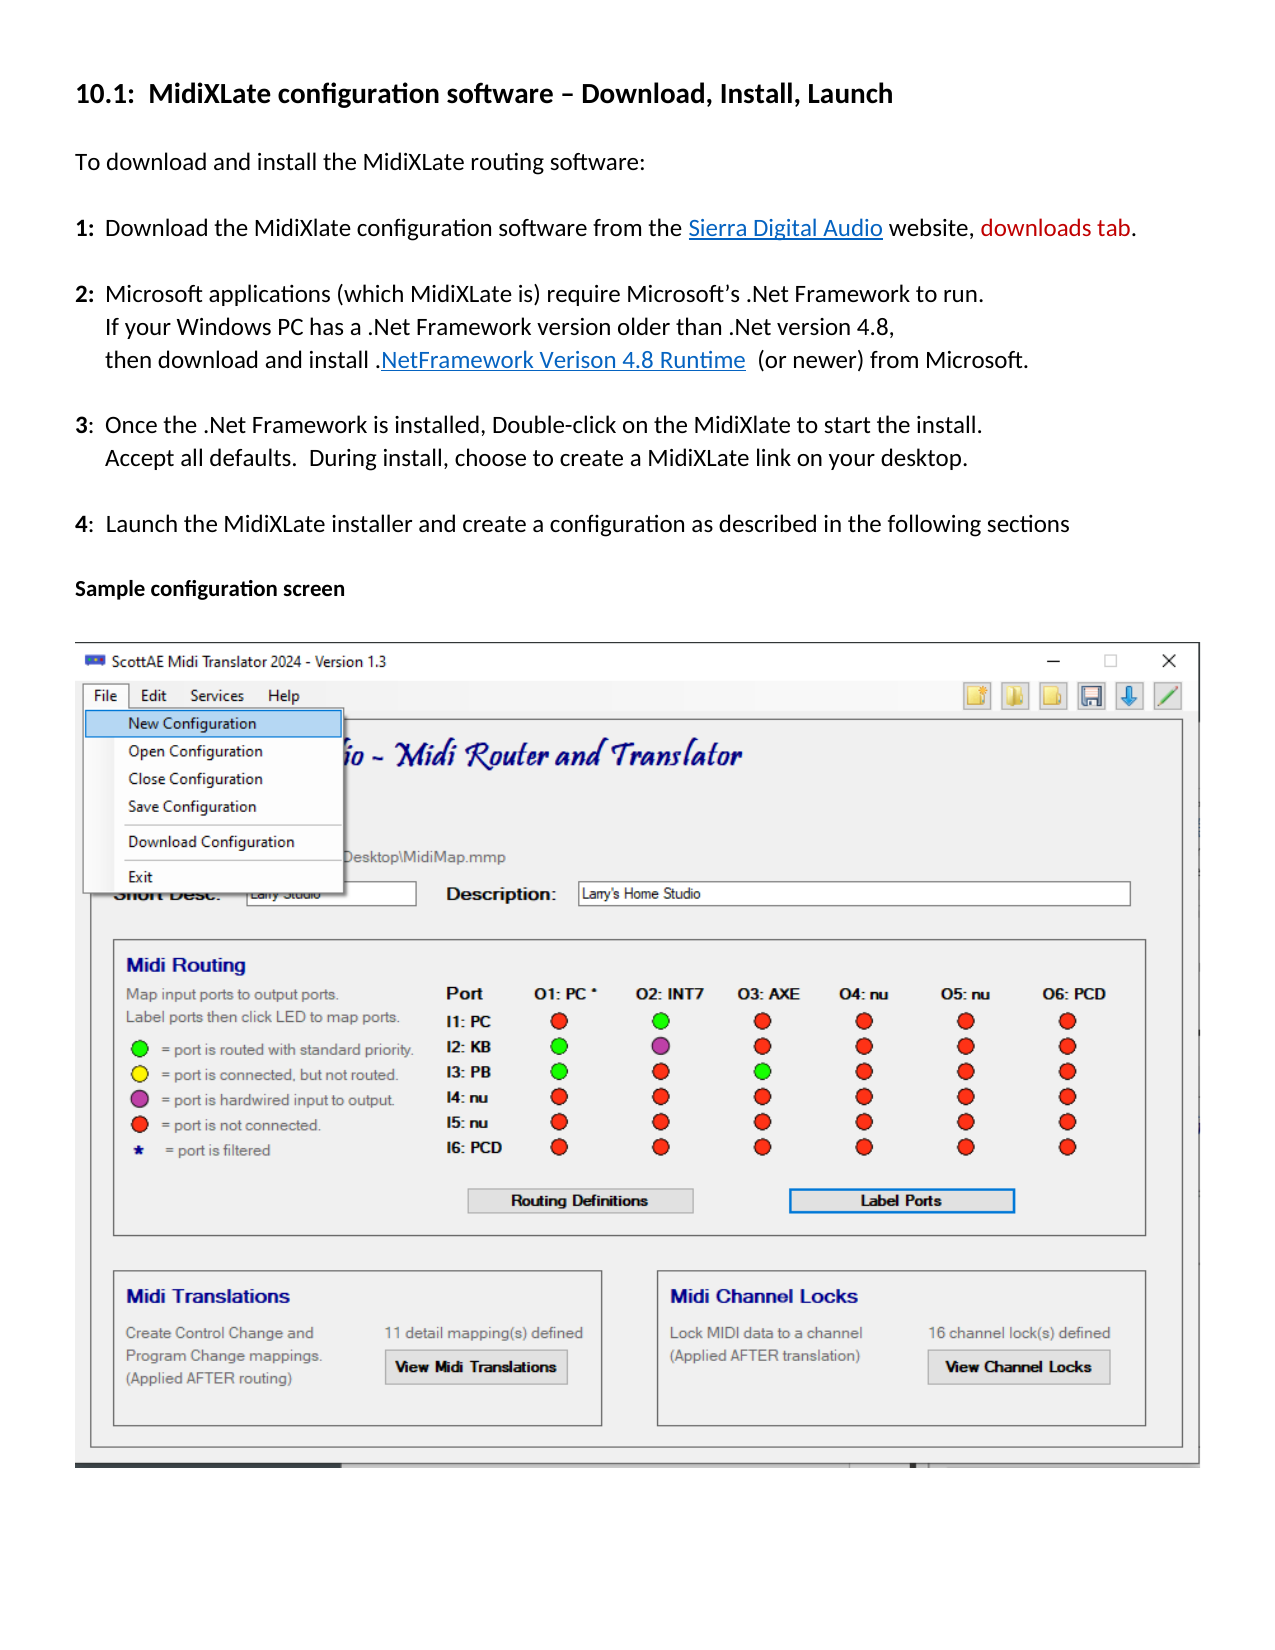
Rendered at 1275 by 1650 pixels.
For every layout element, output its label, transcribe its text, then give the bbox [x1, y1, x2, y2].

text then download and install .NetFramework Verison 4.8 Runtime (or newer) from Microsoft. [75, 344, 1200, 374]
text To download and install the MidiXLate routing software: [75, 146, 1200, 177]
text If your Windows PC has a .Net Framework version older than .Net version 4.8, [75, 311, 1200, 341]
text Sample configuration screen [75, 574, 1200, 602]
text 2: Microsoft applications (which MidiXLate is) require Microsoft’s .Net Framework to run. [75, 278, 1200, 308]
text 3: Once the .Net Framework is installed, Double-click on the MidiXlate to start the install. [75, 410, 1200, 440]
text 10.1: MidiXLate configuration software – Download, Install, Launch [75, 75, 1200, 111]
text Accept all defaults. During install, choose to create a MidiXLate link on your desktop. [75, 443, 1200, 473]
text 1: Download the MidiXlate configuration software from the Sierra Digital Audio website, downloads tab. [75, 212, 1200, 243]
picture [75, 642, 1200, 1468]
text 4: Launch the MidiXLate installer and create a configuration as described in the following sections [75, 508, 1200, 539]
